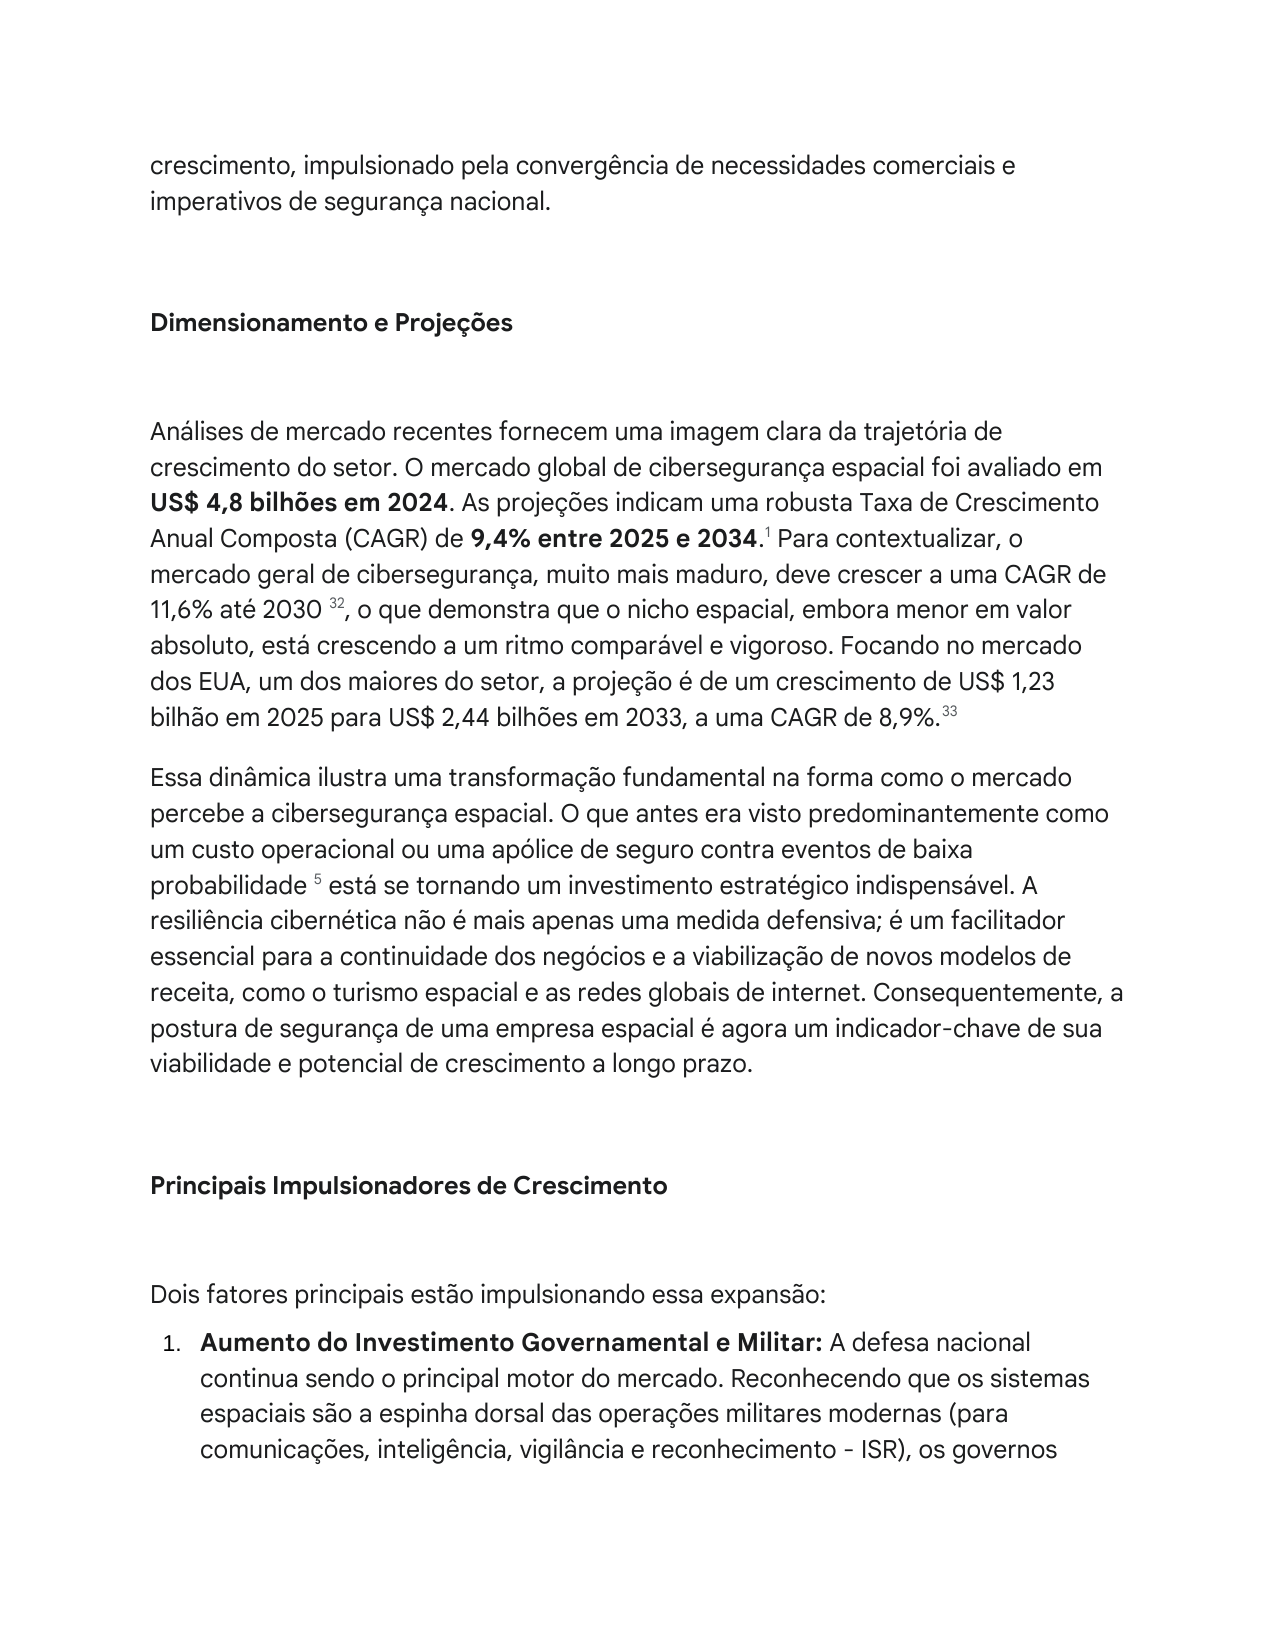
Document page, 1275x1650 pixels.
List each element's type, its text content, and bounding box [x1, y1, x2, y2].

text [150, 150, 1125, 217]
text Essa dinâmica ilustra uma transformação fundamental na forma como o mercado percebe a cibersegurança espacial. O que antes era visto predominantemente como um custo operacional ou uma apólice de seguro contra eventos de baixa probabilidade 5 está se tornando um investimento estratégico indispensável. A resiliência cibernética não é mais apenas uma medida defensiva; é um facilitador essencial para a continuidade dos negócios e a viabilização de novos modelos de receita, como o turismo espacial e as redes globais de internet. Consequentemente, a postura de segurança de uma empresa espacial é agora um indicador-chave de sua viabilidade e potencial de crescimento a longo prazo. [150, 763, 1125, 1080]
subtitle Dimensionamento e Projeções [150, 307, 1125, 338]
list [162, 1327, 1125, 1466]
text Dois fatores principais estão impulsionando essa expansão: [150, 1279, 1125, 1310]
subtitle Principais Impulsionadores de Crescimento [150, 1170, 1125, 1201]
text Análises de mercado recentes fornecem uma imagem clara da trajetória de crescimento do setor. O mercado global de cibersegurança espacial foi avaliado em US$ 4,8 bilhões em 2024. As projeções indicam uma robusta Taxa de Crescimento Anual Composta (CAGR) de 9,4% entre 2025 e 2034.1 Para contextualizar, o mercado geral de cibersegurança, muito mais maduro, deve crescer a uma CAGR de 11,6% até 2030 32, o que demonstra que o nicho espacial, embora menor em valor absoluto, está crescendo a um ritmo comparável e vigoroso. Focando no mercado dos EUA, um dos maiores do setor, a projeção é de um crescimento de US$ 1,23 bilhão em 2025 para US$ 2,44 bilhões em 2033, a uma CAGR de 8,9%.33 [150, 416, 1125, 733]
